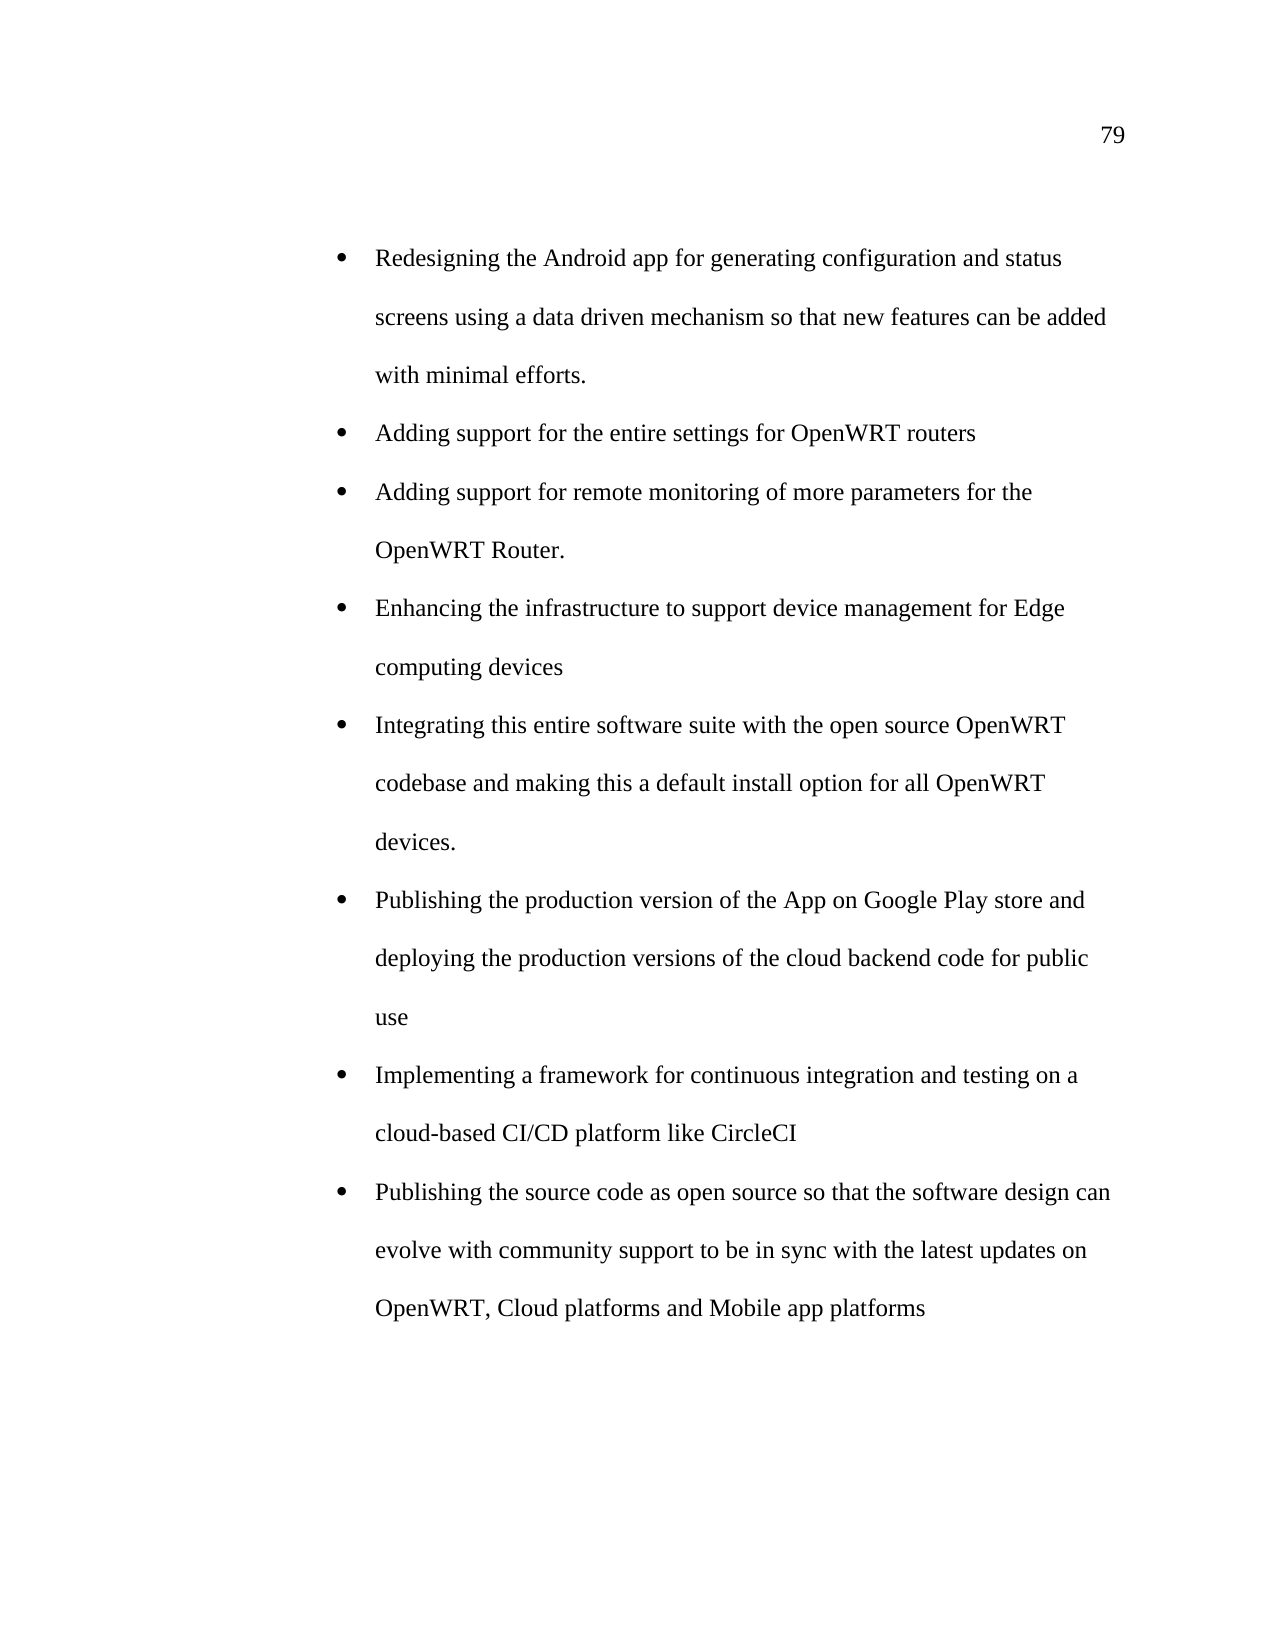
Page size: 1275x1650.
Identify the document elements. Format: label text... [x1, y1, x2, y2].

list Adding support for remote monitoring of more parameters for the OpenWRT Router. [337, 453, 1125, 570]
list Enhancing the infrastructure to support device management for Edge computing devices [337, 570, 1125, 687]
list Implementing a framework for continuous integration and testing on a cloud-based CI/CD platform like CircleCI [337, 1037, 1125, 1153]
list Publishing the production version of the App on Google Play store and deploying the production versions of the cloud backend code for public use [337, 862, 1125, 1037]
list Redesigning the Android app for generating configuration and status screens using a data driven mechanism so that new features can be added with minimal efforts. [337, 220, 1125, 395]
list Adding support for the entire settings for OpenWRT routers [337, 395, 1125, 453]
list Publishing the source code as open source so that the software design can evolve with community support to be in sync with the latest updates on OpenWRT, Cloud platforms and Mobile app platforms [337, 1153, 1125, 1328]
list Integrating this entire software suite with the open source OpenWRT codebase and making this a default install option for all OpenWRT devices. [337, 687, 1125, 862]
